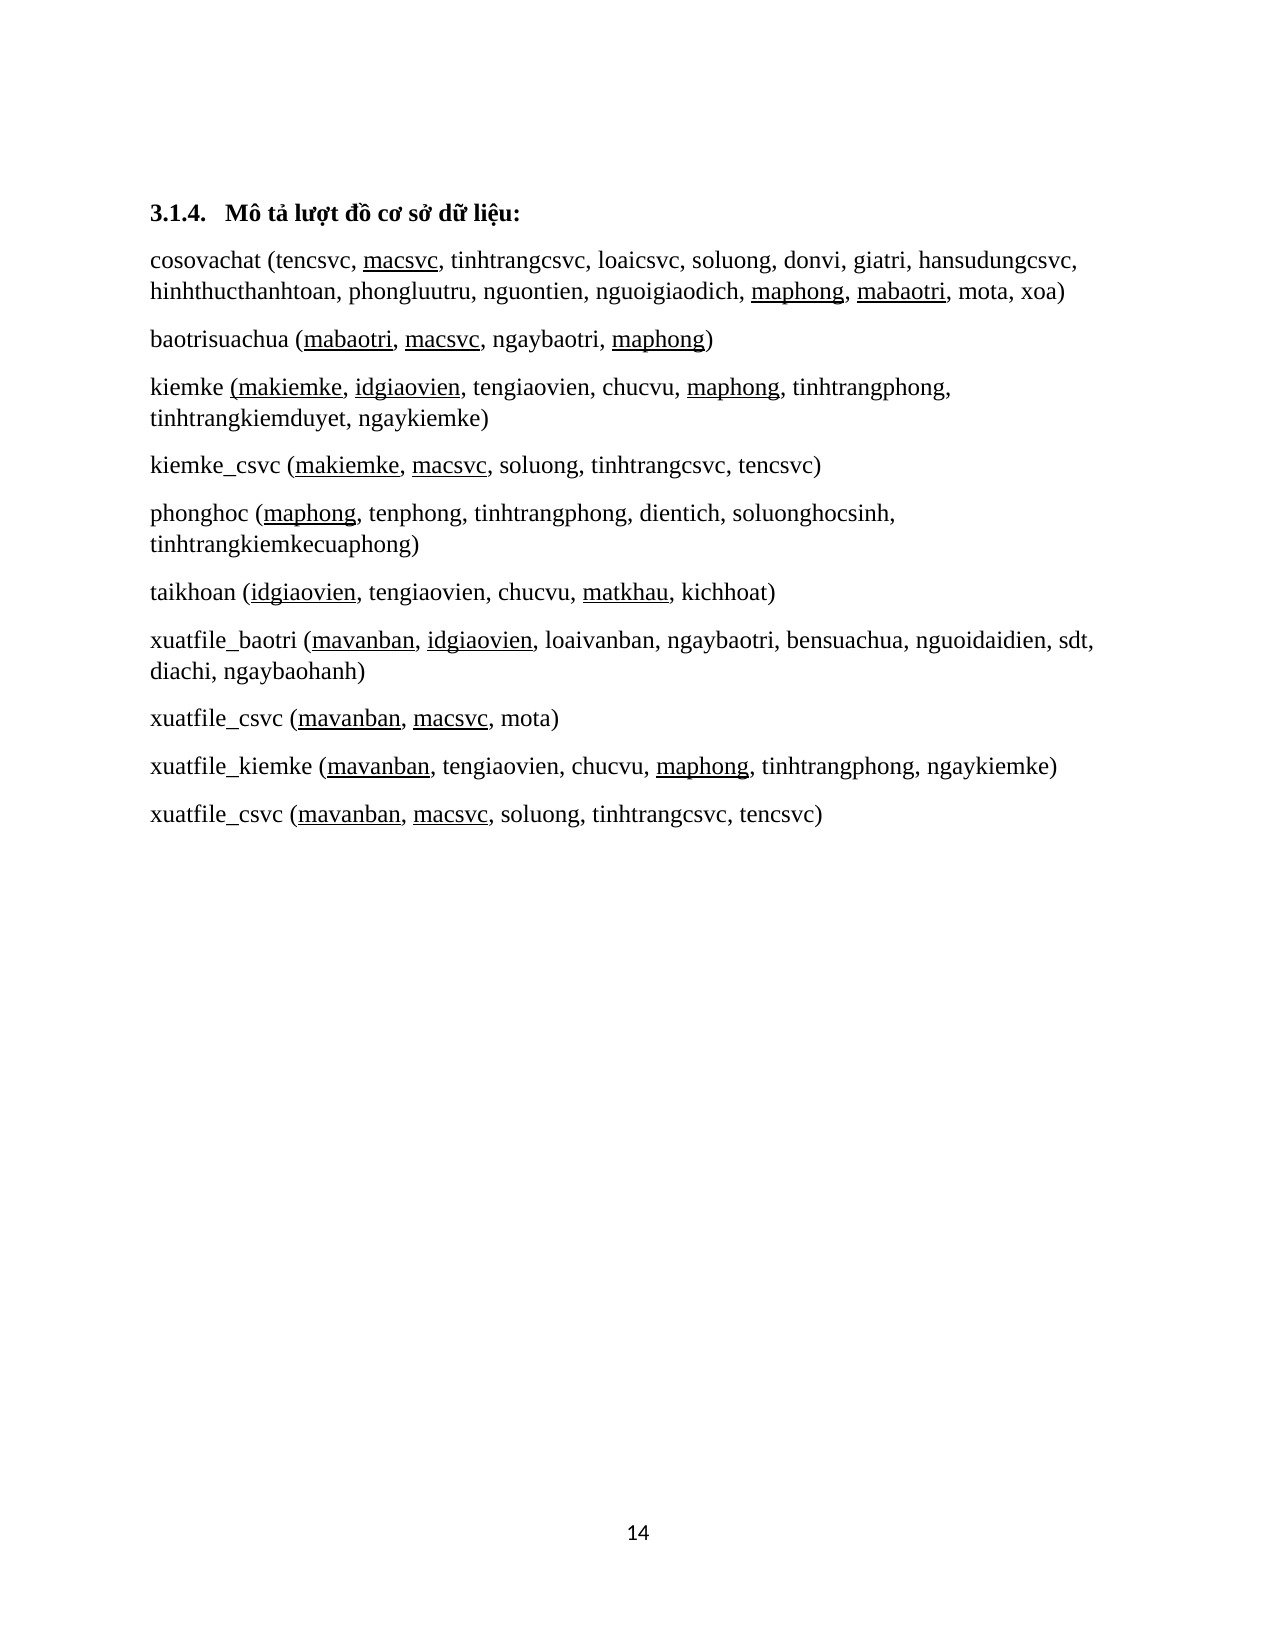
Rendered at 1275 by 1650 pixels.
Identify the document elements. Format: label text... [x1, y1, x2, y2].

text kiemke (makiemke, idgiaovien, tengiaovien, chucvu, maphong, tinhtrangphong, tinhtrangkiemduyet, ngaykiemke) [150, 372, 1125, 432]
text xuatfile_csvc (mavanban, macsvc, mota) [150, 703, 1125, 732]
text 3.1.4. Mô tả lượt đồ cơ sở dữ liệu: [150, 198, 1125, 226]
text phonghoc (maphong, tenphong, tinhtrangphong, dientich, soluonghocsinh, tinhtrangkiemkecuaphong) [150, 498, 1125, 558]
text taikhoan (idgiaovien, tengiaovien, chucvu, matkhau, kichhoat) [150, 577, 1125, 606]
text xuatfile_csvc (mavanban, macsvc, soluong, tinhtrangcsvc, tencsvc) [150, 799, 1125, 828]
text xuatfile_baotri (mavanban, idgiaovien, loaivanban, ngaybaotri, bensuachua, nguoidaidien, sdt, diachi, ngaybaohanh) [150, 625, 1125, 684]
text cosovachat (tencsvc, macsvc, tinhtrangcsvc, loaicsvc, soluong, donvi, giatri, hansudungcsvc, hinhthucthanhtoan, phongluutru, nguontien, nguoigiaodich, maphong, mabaotri, mota, xoa) [150, 245, 1125, 305]
text baotrisuachua (mabaotri, macsvc, ngaybaotri, maphong) [150, 324, 1125, 353]
text xuatfile_kiemke (mavanban, tengiaovien, chucvu, maphong, tinhtrangphong, ngaykiemke) [150, 751, 1125, 780]
text kiemke_csvc (makiemke, macsvc, soluong, tinhtrangcsvc, tencsvc) [150, 451, 1125, 479]
